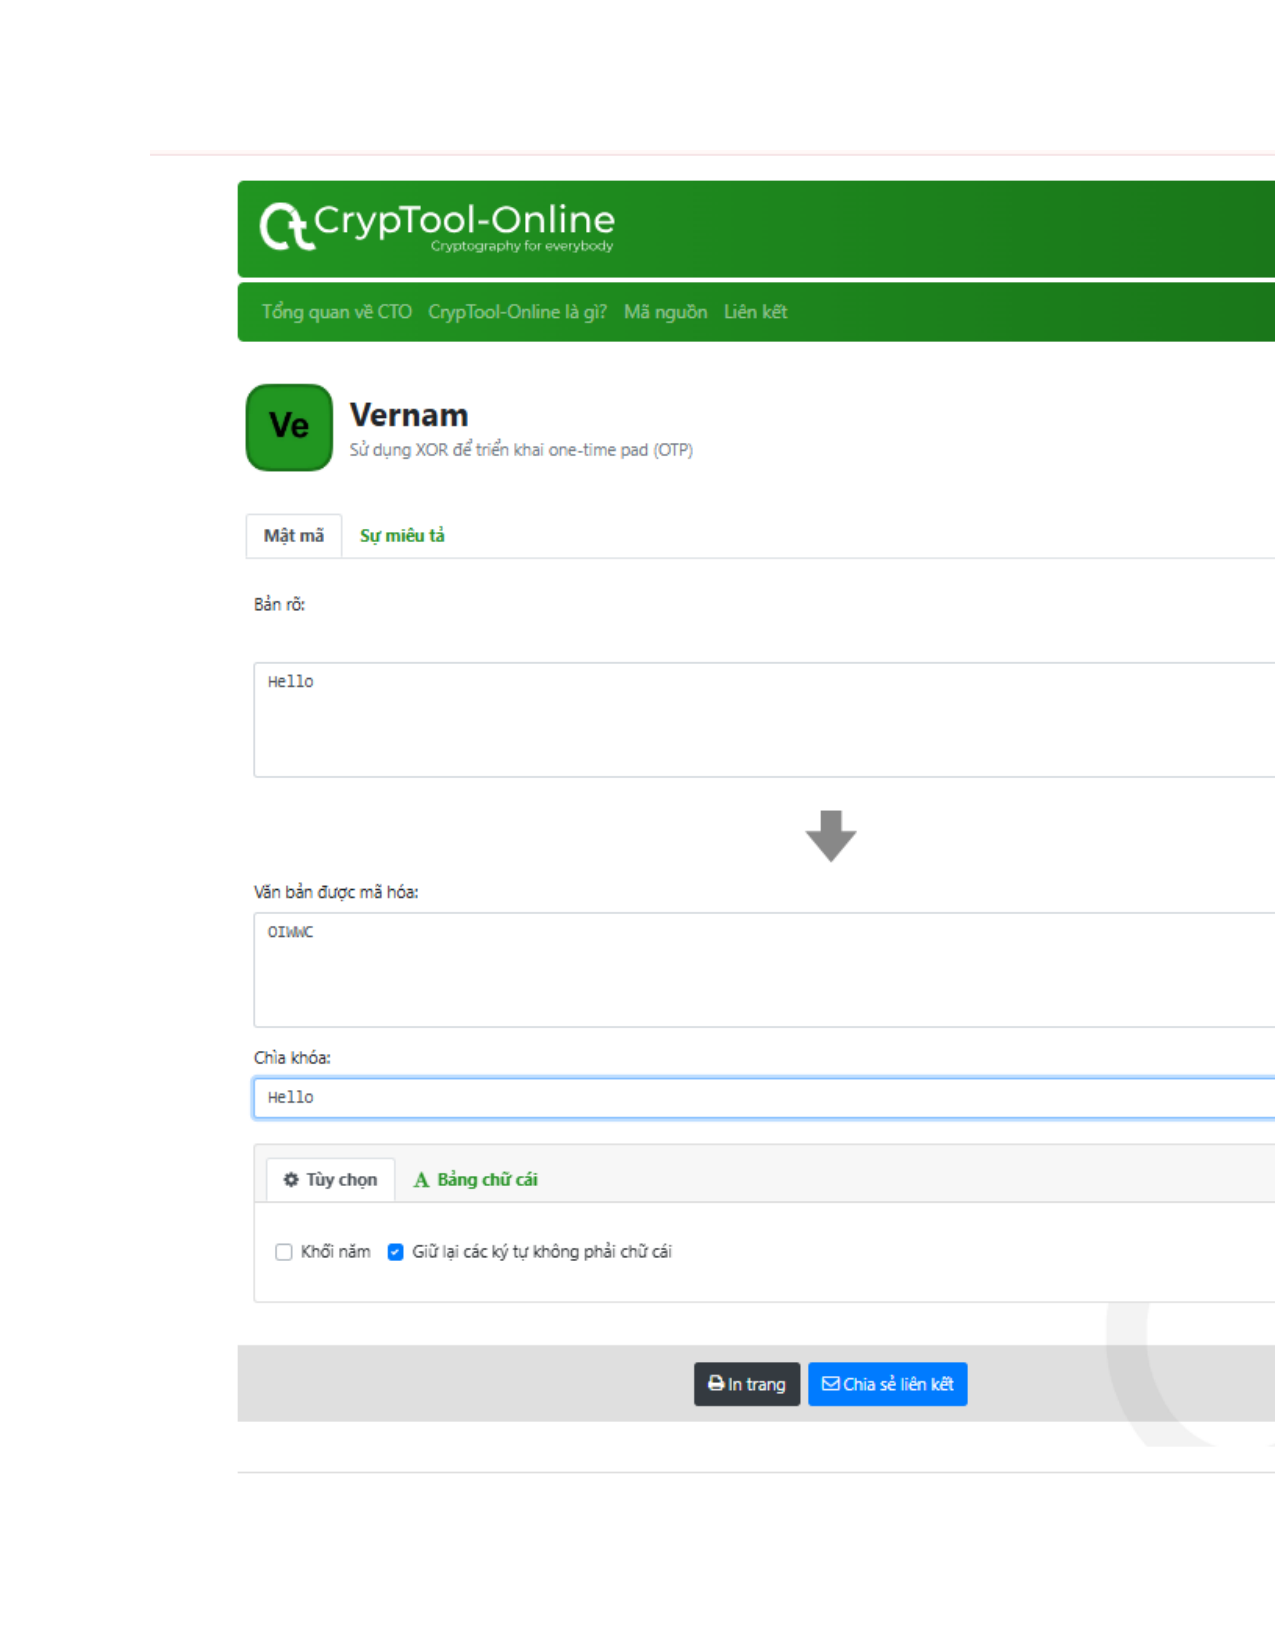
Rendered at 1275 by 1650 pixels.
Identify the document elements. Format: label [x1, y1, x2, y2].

picture [150, 150, 1275, 1501]
